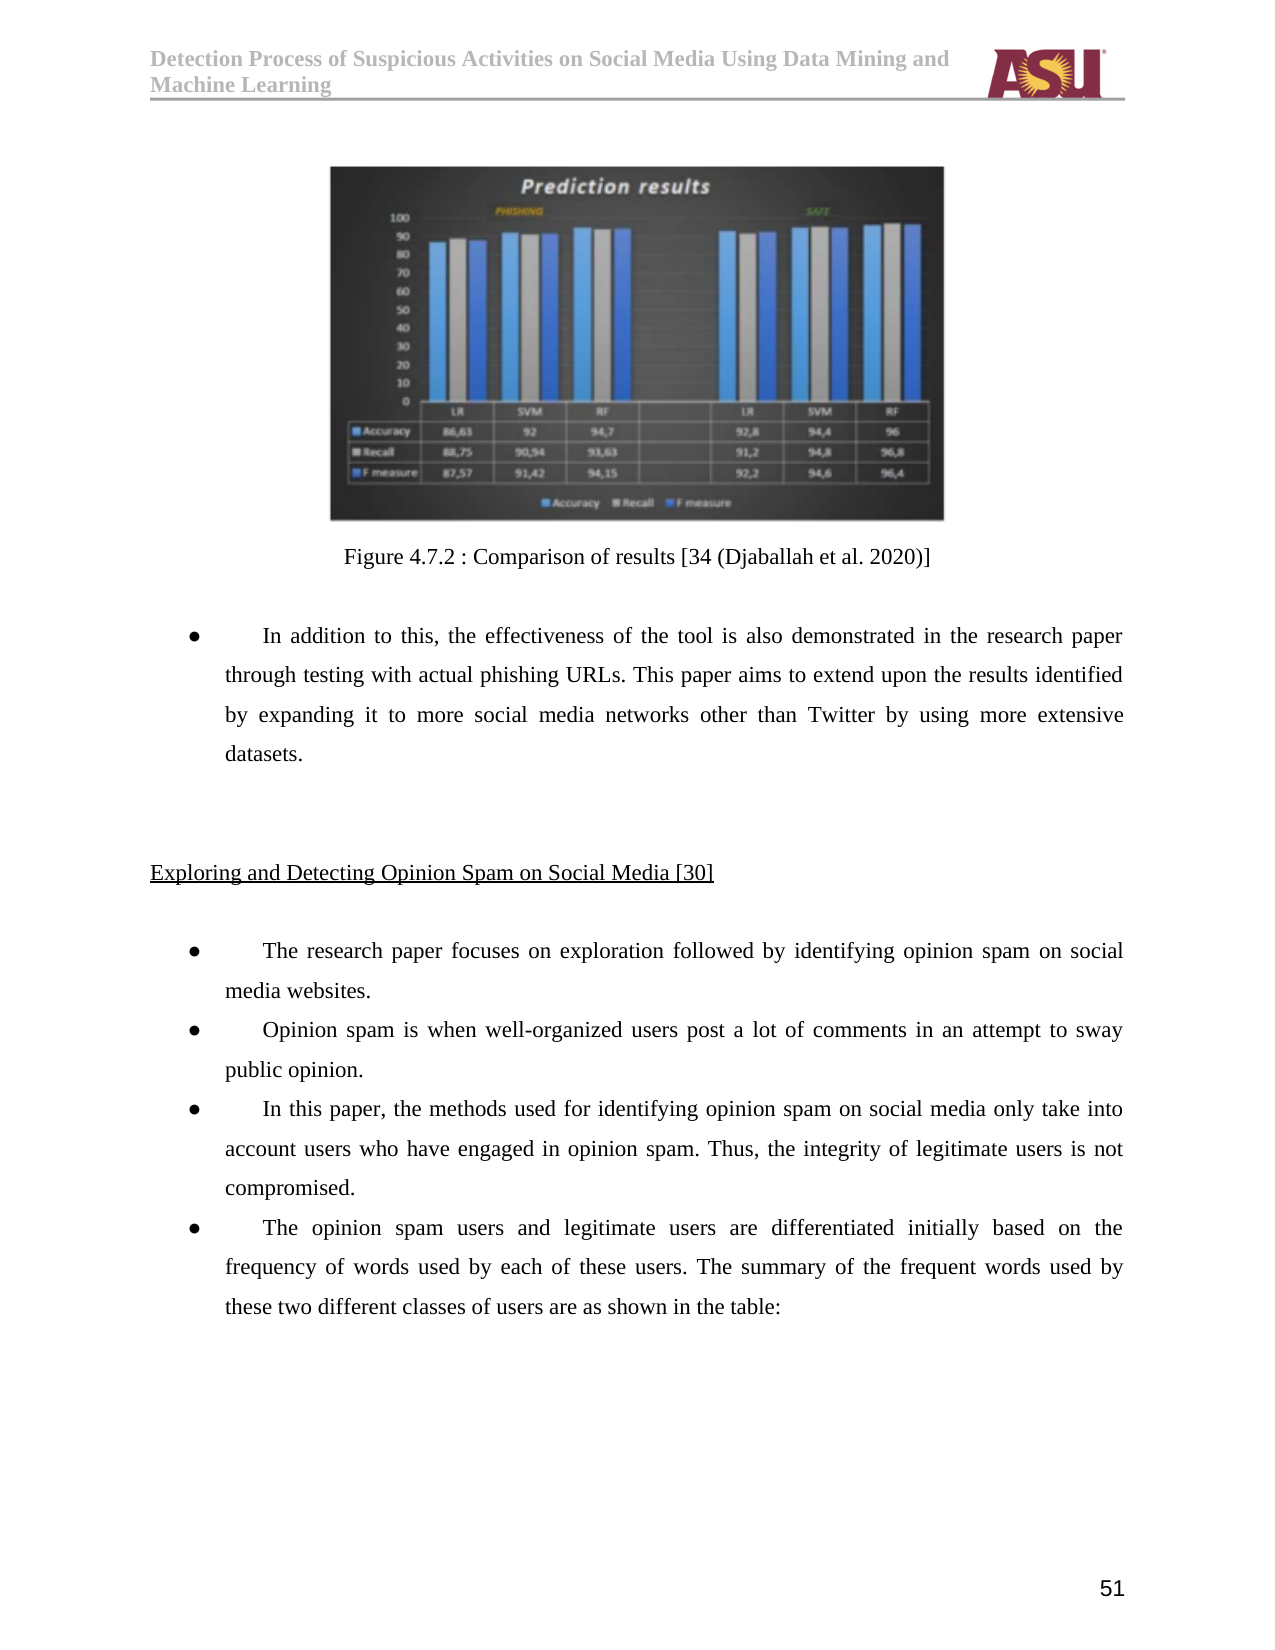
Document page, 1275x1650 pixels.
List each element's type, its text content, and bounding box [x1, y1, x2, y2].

list In this paper, the methods used for identifying opinion spam on social media only take into account users who have engaged in opinion spam. Thus, the integrity of legitimate users is not compromised. [187, 1096, 1125, 1201]
list In addition to this, the effectiveness of the tool is also demonstrated in the research paper through testing with actual phishing URLs. This paper aims to extend upon the results identified by expanding it to more social media networks other than Twitter by using more extensive datasets. [187, 622, 1125, 767]
text Figure 4.7.2 : Comparison of results [34 (Djaballah et al. 2020)] [150, 543, 1125, 569]
list The opinion spam users and legitimate users are differentiated initially based on the frequency of words used by each of these users. The summary of the frequent words used by these two different classes of users are as shown in the table: [187, 1214, 1125, 1319]
text Exploring and Detecting Opinion Spam on Social Media [30] [150, 859, 1125, 885]
picture [987, 49, 1109, 97]
list The research paper focuses on exploration followed by identifying opinion spam on social media websites. [187, 938, 1125, 1003]
list Opinion spam is when well-organized users post a lot of comments in an attempt to sway public opinion. [187, 1017, 1125, 1082]
picture [316, 158, 959, 530]
